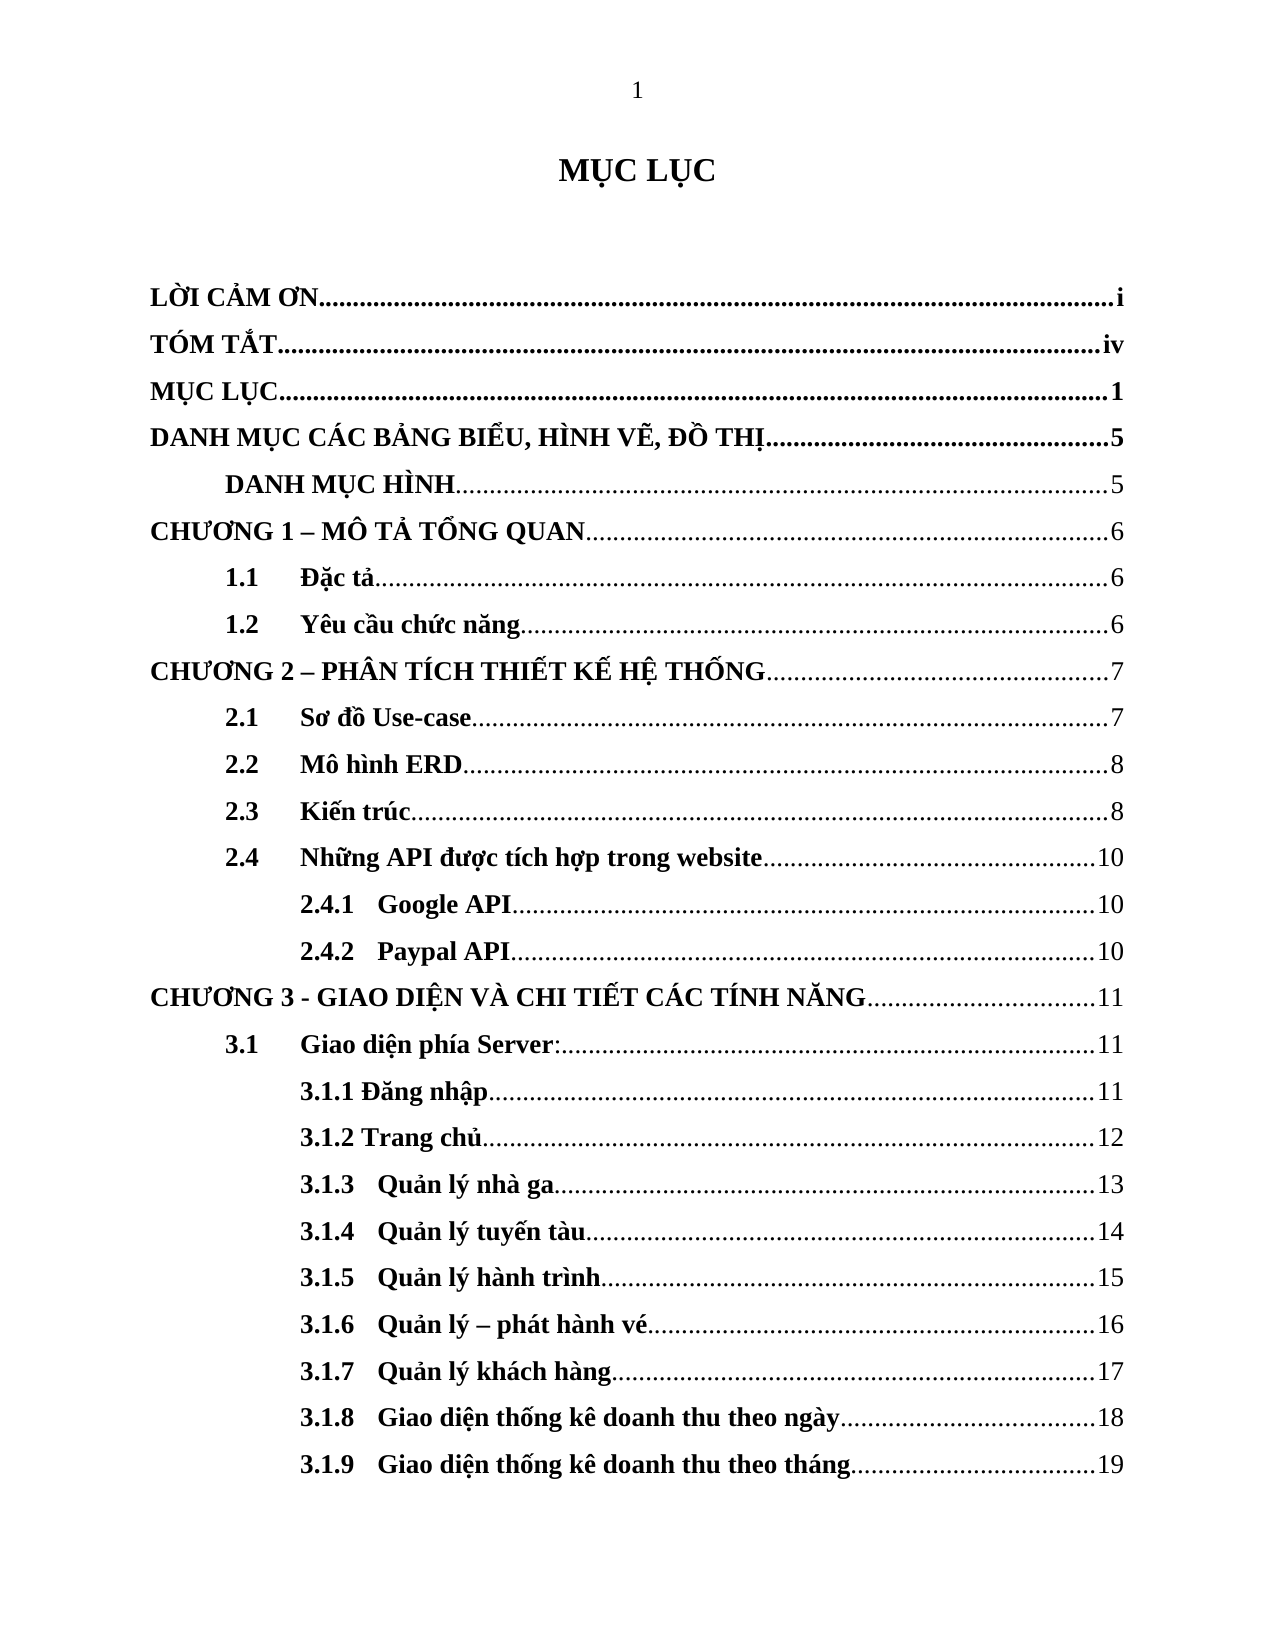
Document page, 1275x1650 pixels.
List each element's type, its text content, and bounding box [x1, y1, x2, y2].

text MỤC LỤC [150, 150, 1125, 188]
